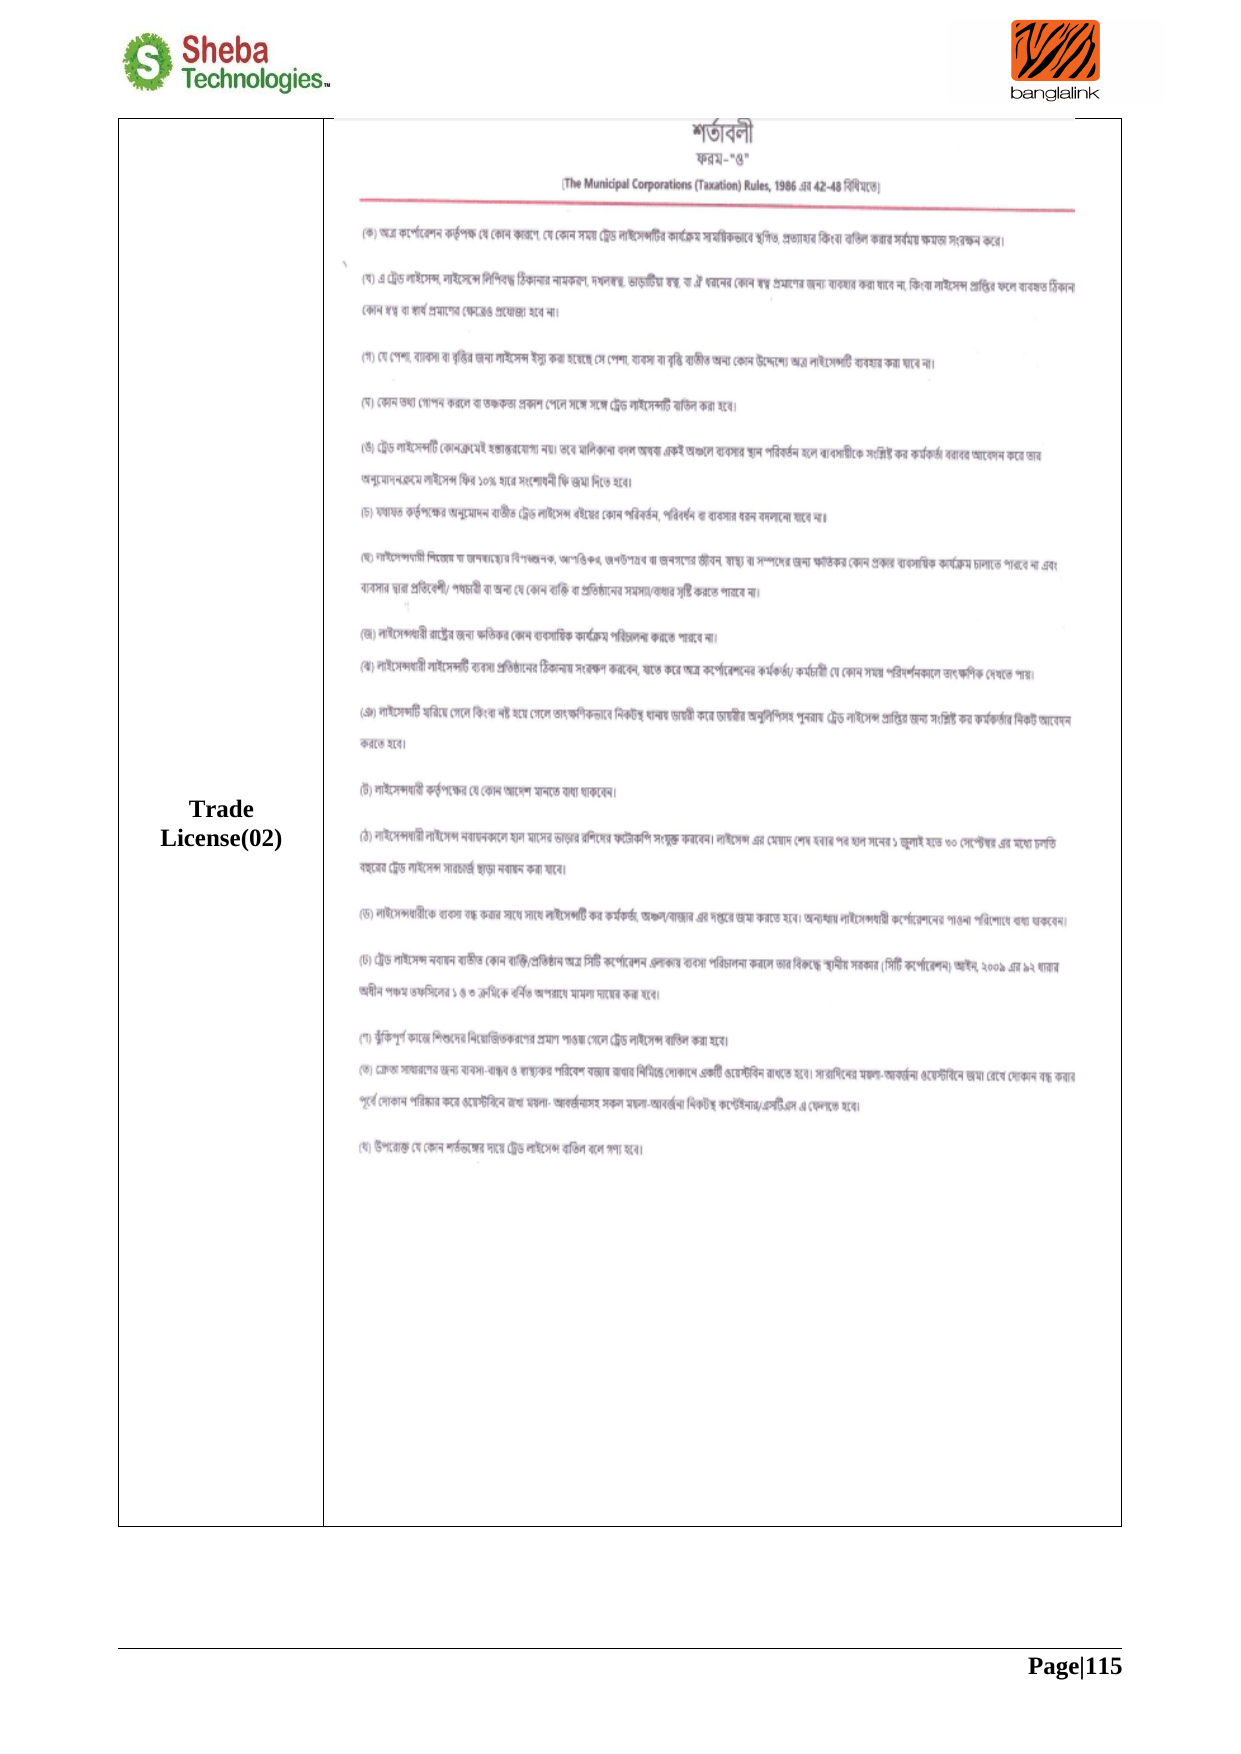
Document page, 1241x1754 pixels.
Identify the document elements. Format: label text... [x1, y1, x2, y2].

picture [334, 118, 1076, 1179]
picture [118, 26, 338, 103]
table_cell Trade License(02) [119, 119, 323, 1526]
table_cell [324, 119, 1121, 1526]
picture [945, 18, 1166, 103]
